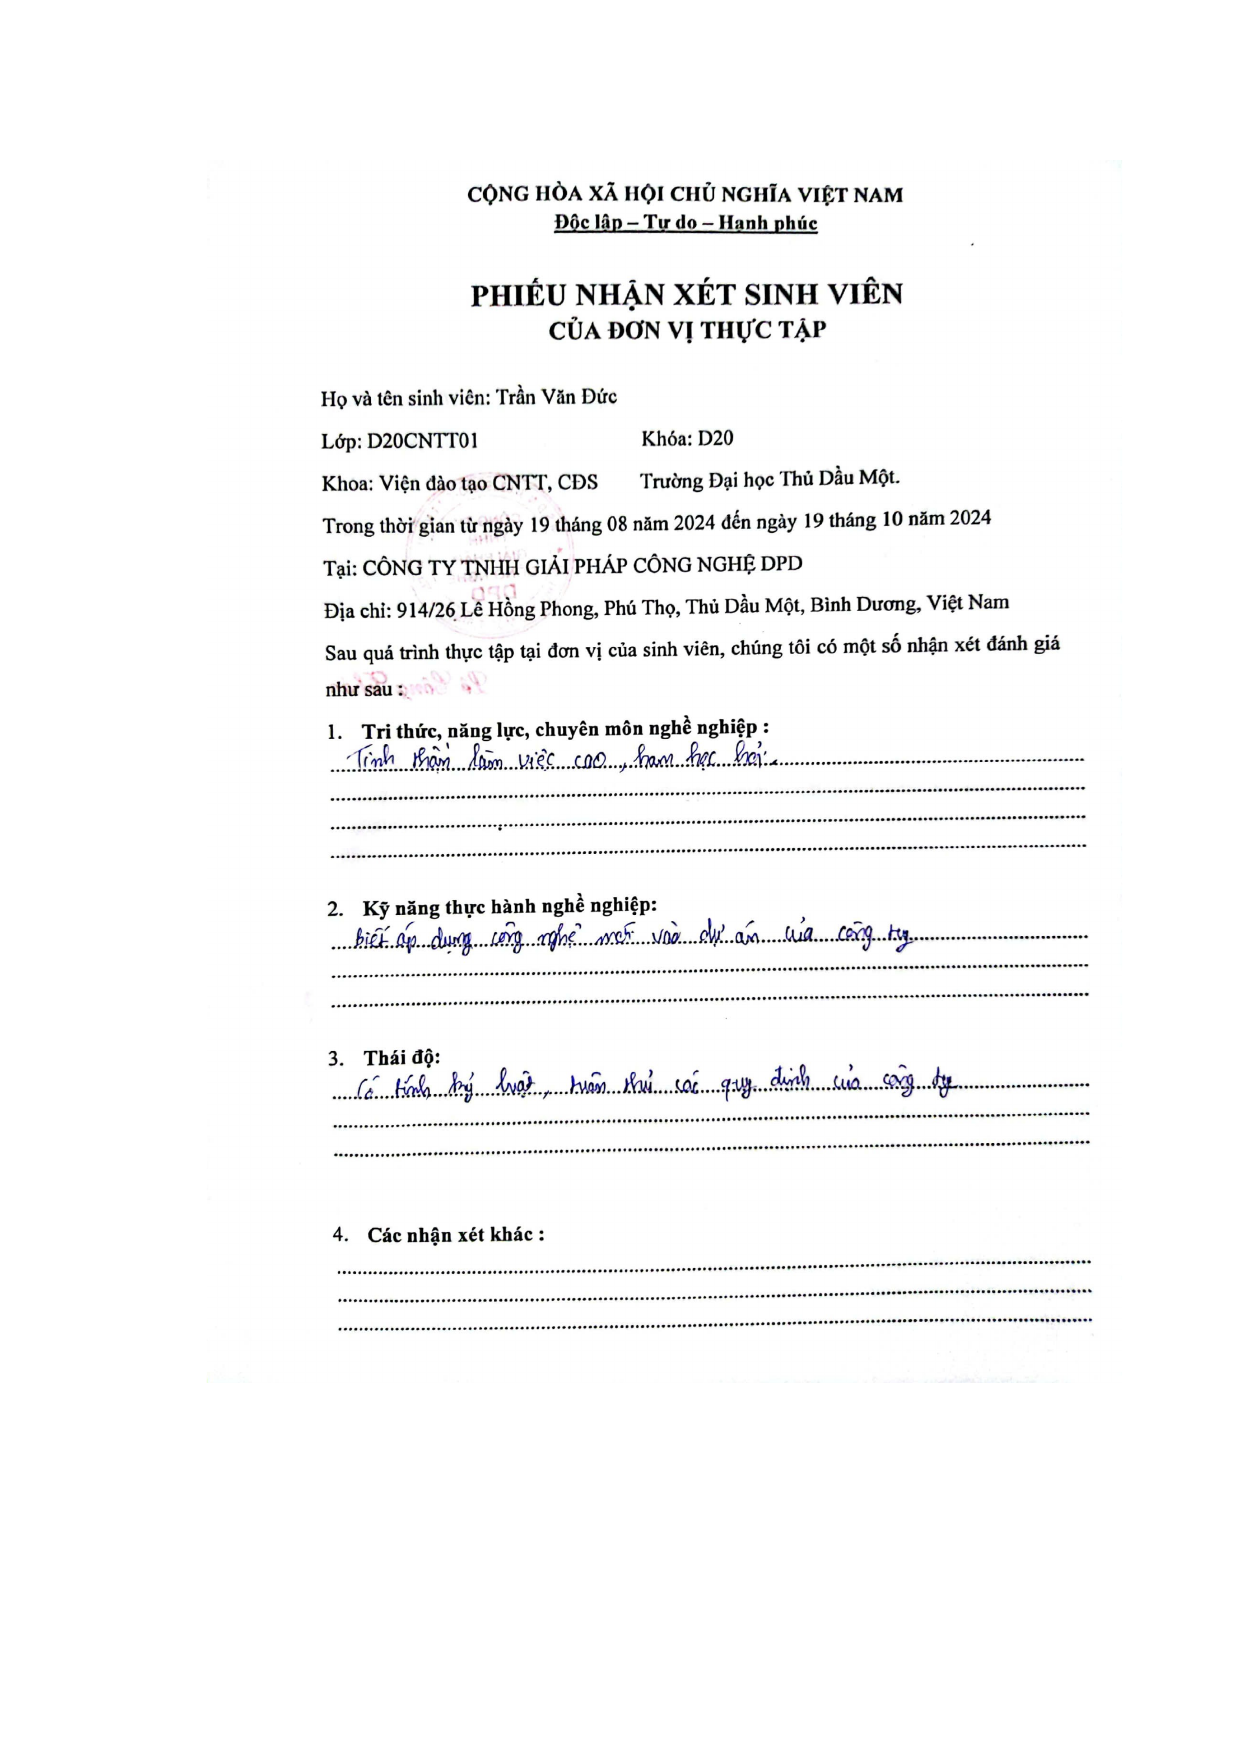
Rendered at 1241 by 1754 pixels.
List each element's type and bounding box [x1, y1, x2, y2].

picture [206, 160, 1123, 1383]
